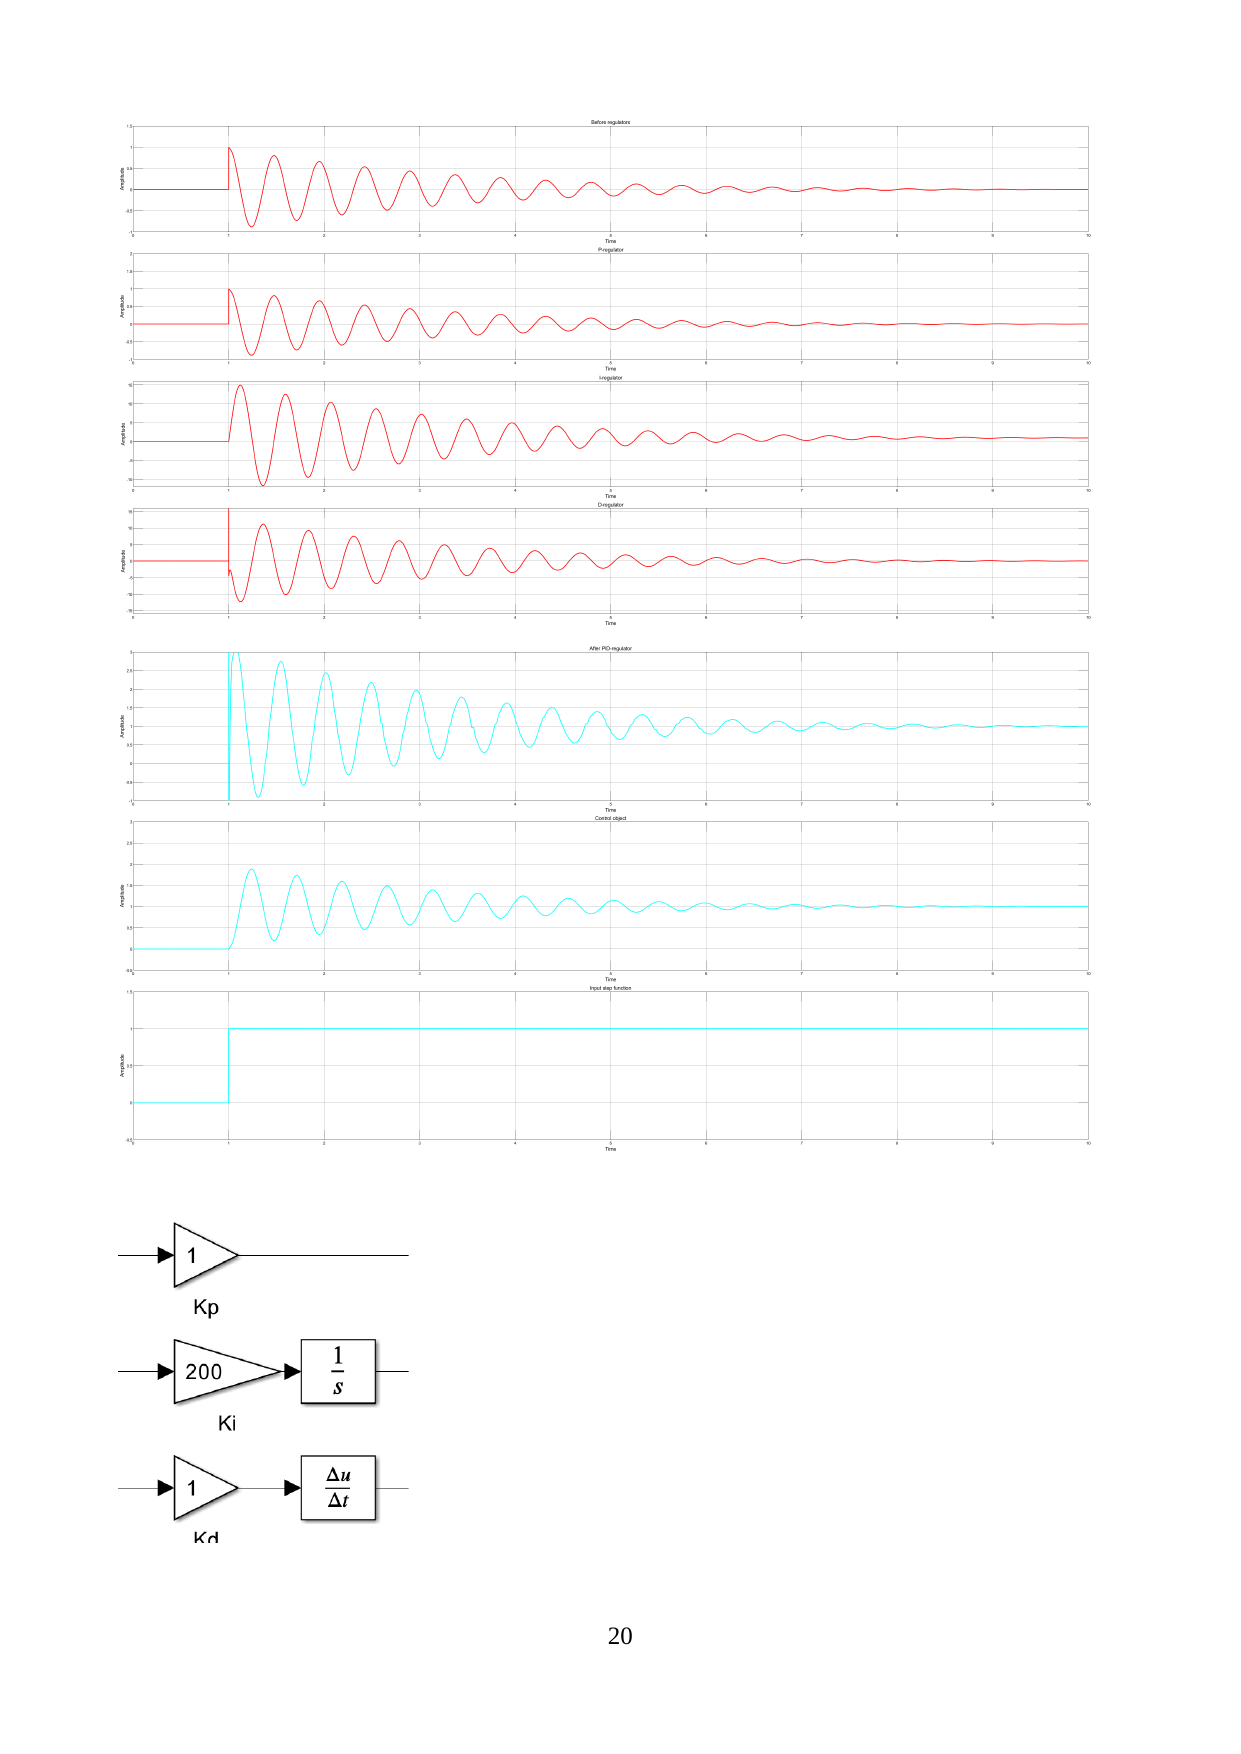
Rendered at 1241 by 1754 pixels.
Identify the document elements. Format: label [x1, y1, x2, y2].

picture [118, 118, 1093, 628]
picture [118, 644, 1093, 1154]
picture [118, 1170, 409, 1543]
